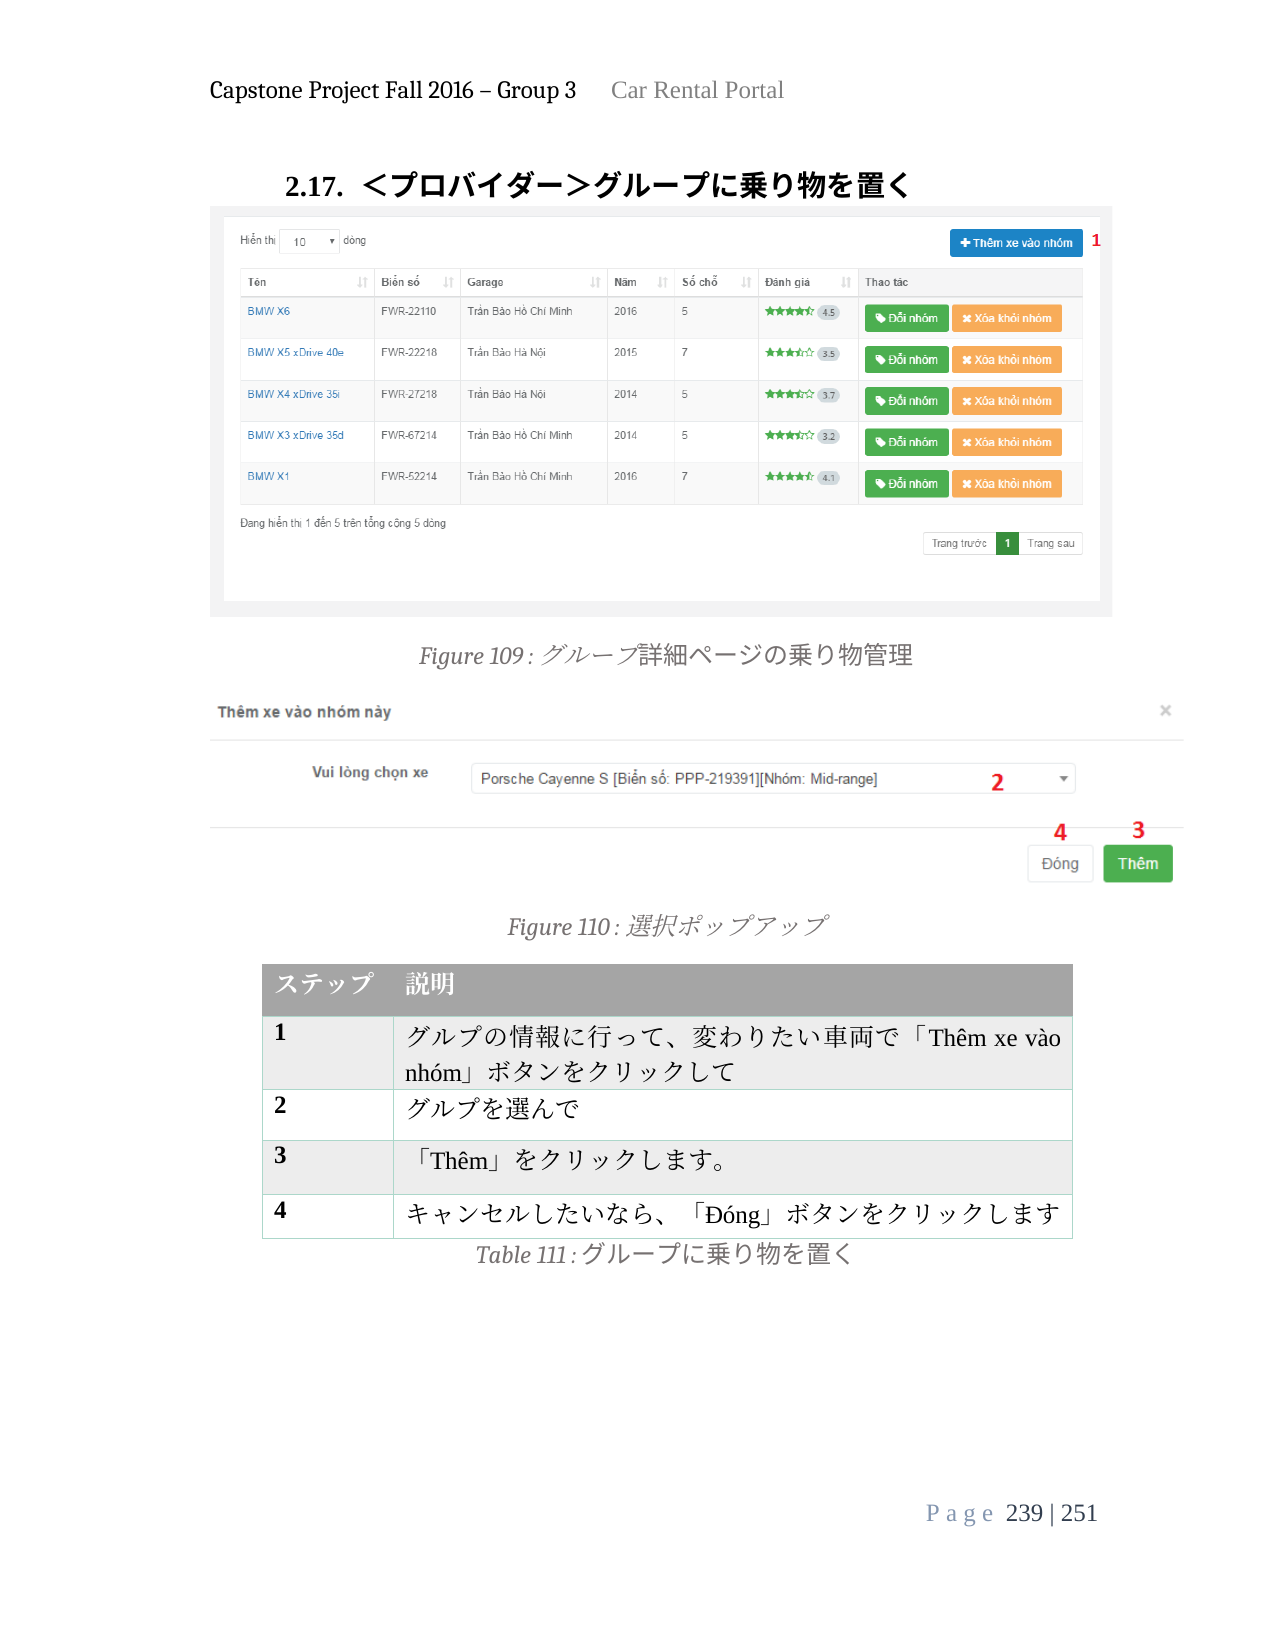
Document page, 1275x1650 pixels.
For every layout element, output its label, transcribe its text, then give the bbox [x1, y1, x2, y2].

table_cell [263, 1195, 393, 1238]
text Figure 109 : グループ詳細ページの乗り物管理 [210, 636, 1125, 672]
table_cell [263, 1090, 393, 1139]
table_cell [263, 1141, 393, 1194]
text Figure 110 : 選択ポップアップ [210, 907, 1125, 943]
picture [210, 206, 1113, 617]
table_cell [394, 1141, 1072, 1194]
subtitle ＜プロバイダー＞グループに乗り物を置く [285, 162, 1125, 204]
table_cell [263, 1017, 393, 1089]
text Table 111 : グループに乗り物を置く [210, 1239, 1125, 1269]
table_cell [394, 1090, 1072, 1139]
picture [210, 692, 1184, 888]
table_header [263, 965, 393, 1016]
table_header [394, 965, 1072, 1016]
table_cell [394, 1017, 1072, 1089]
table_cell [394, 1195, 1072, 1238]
